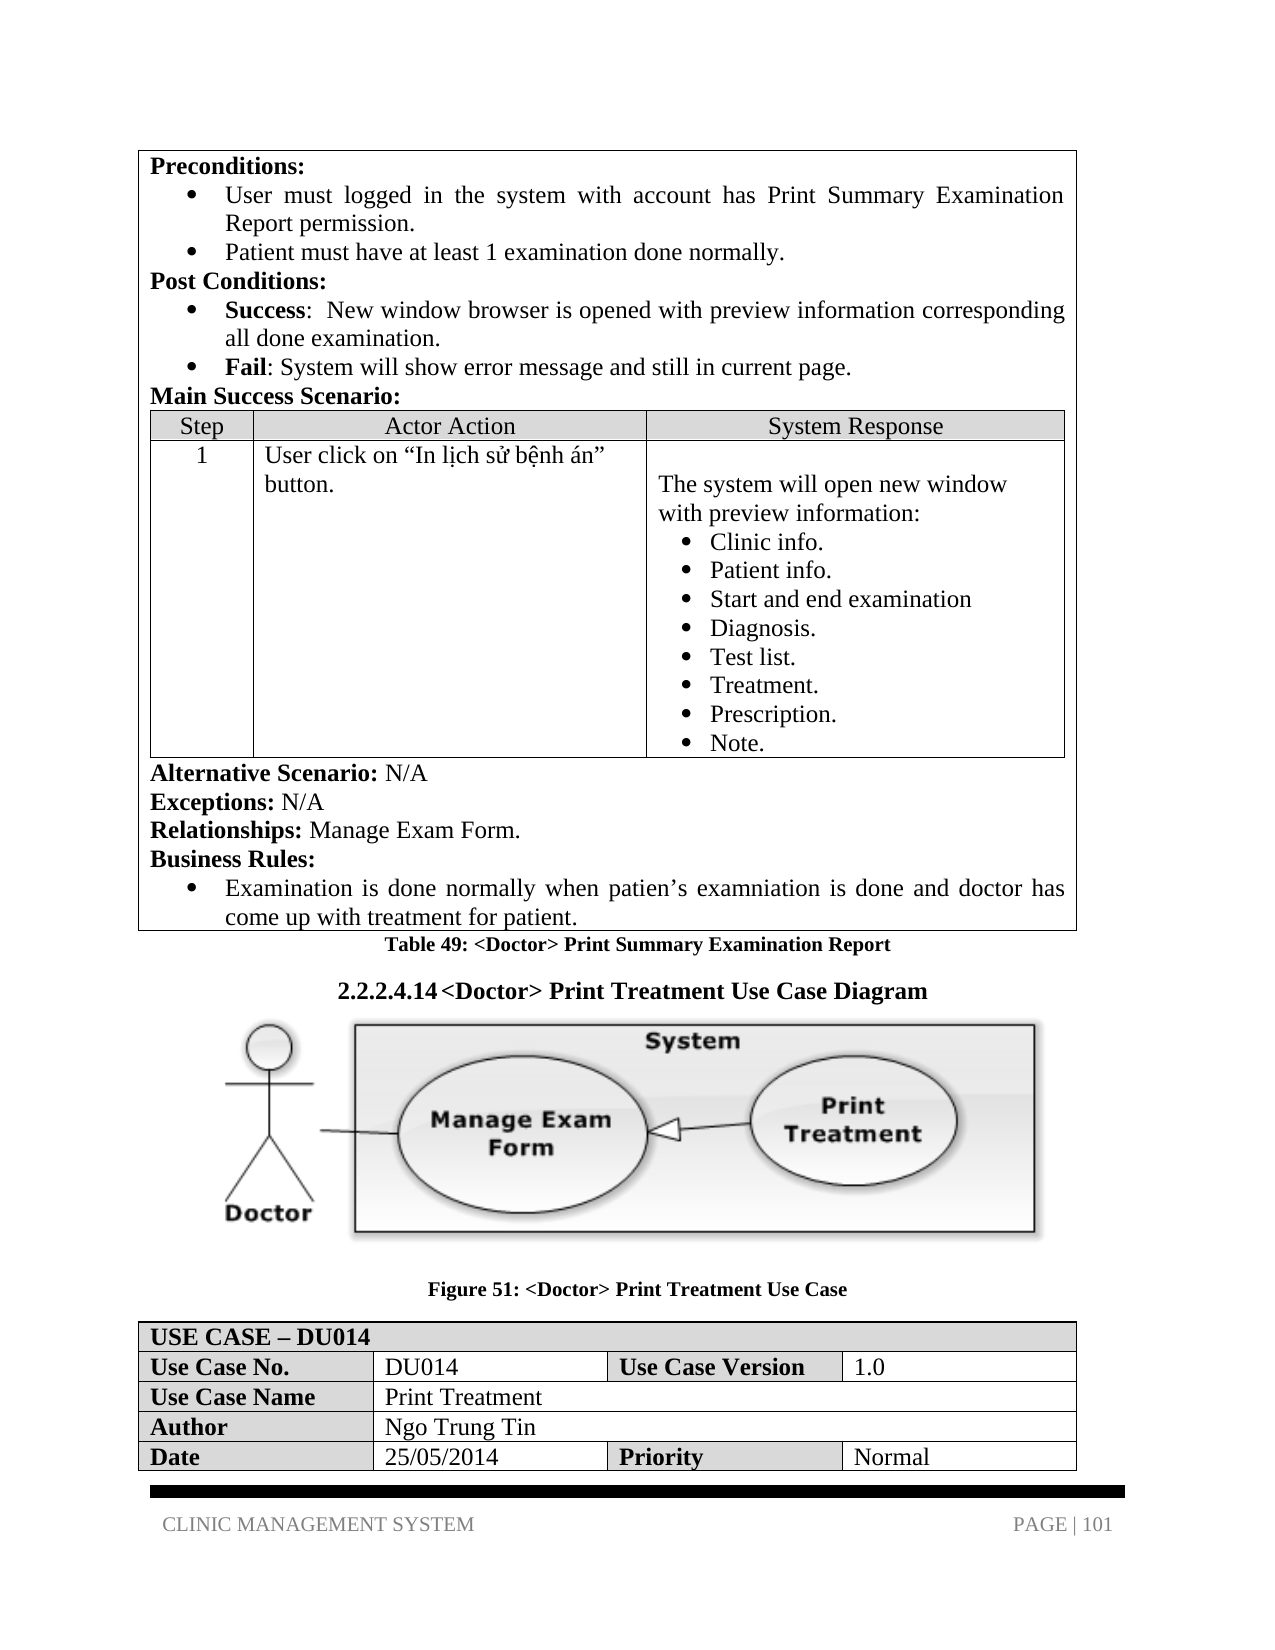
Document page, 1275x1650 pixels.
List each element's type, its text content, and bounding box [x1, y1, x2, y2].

table_header USE CASE – DU014 [139, 1323, 1076, 1351]
table_cell 1.0 [843, 1352, 1076, 1381]
table_cell Author [139, 1412, 373, 1441]
table_cell Use Case Version [608, 1352, 842, 1381]
table_cell Priority [608, 1442, 842, 1470]
table_cell DU014 [374, 1352, 607, 1381]
table_cell Use Case Name [139, 1382, 373, 1411]
table_cell Print Treatment [374, 1382, 1076, 1411]
picture [224, 1009, 1051, 1252]
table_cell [139, 151, 1076, 930]
text Table 49: <Doctor> Print Summary Examination Report [150, 931, 1125, 956]
table_cell 25/05/2014 [374, 1442, 607, 1470]
table_cell Date [139, 1442, 373, 1470]
table_cell Ngo Trung Tin [374, 1412, 1076, 1441]
text Figure 51: <Doctor> Print Treatment Use Case [150, 1277, 1125, 1301]
table_cell Use Case No. [139, 1352, 373, 1381]
table_cell Normal [843, 1442, 1076, 1470]
subtitle <Doctor> Print Treatment Use Case Diagram [337, 976, 1125, 1005]
